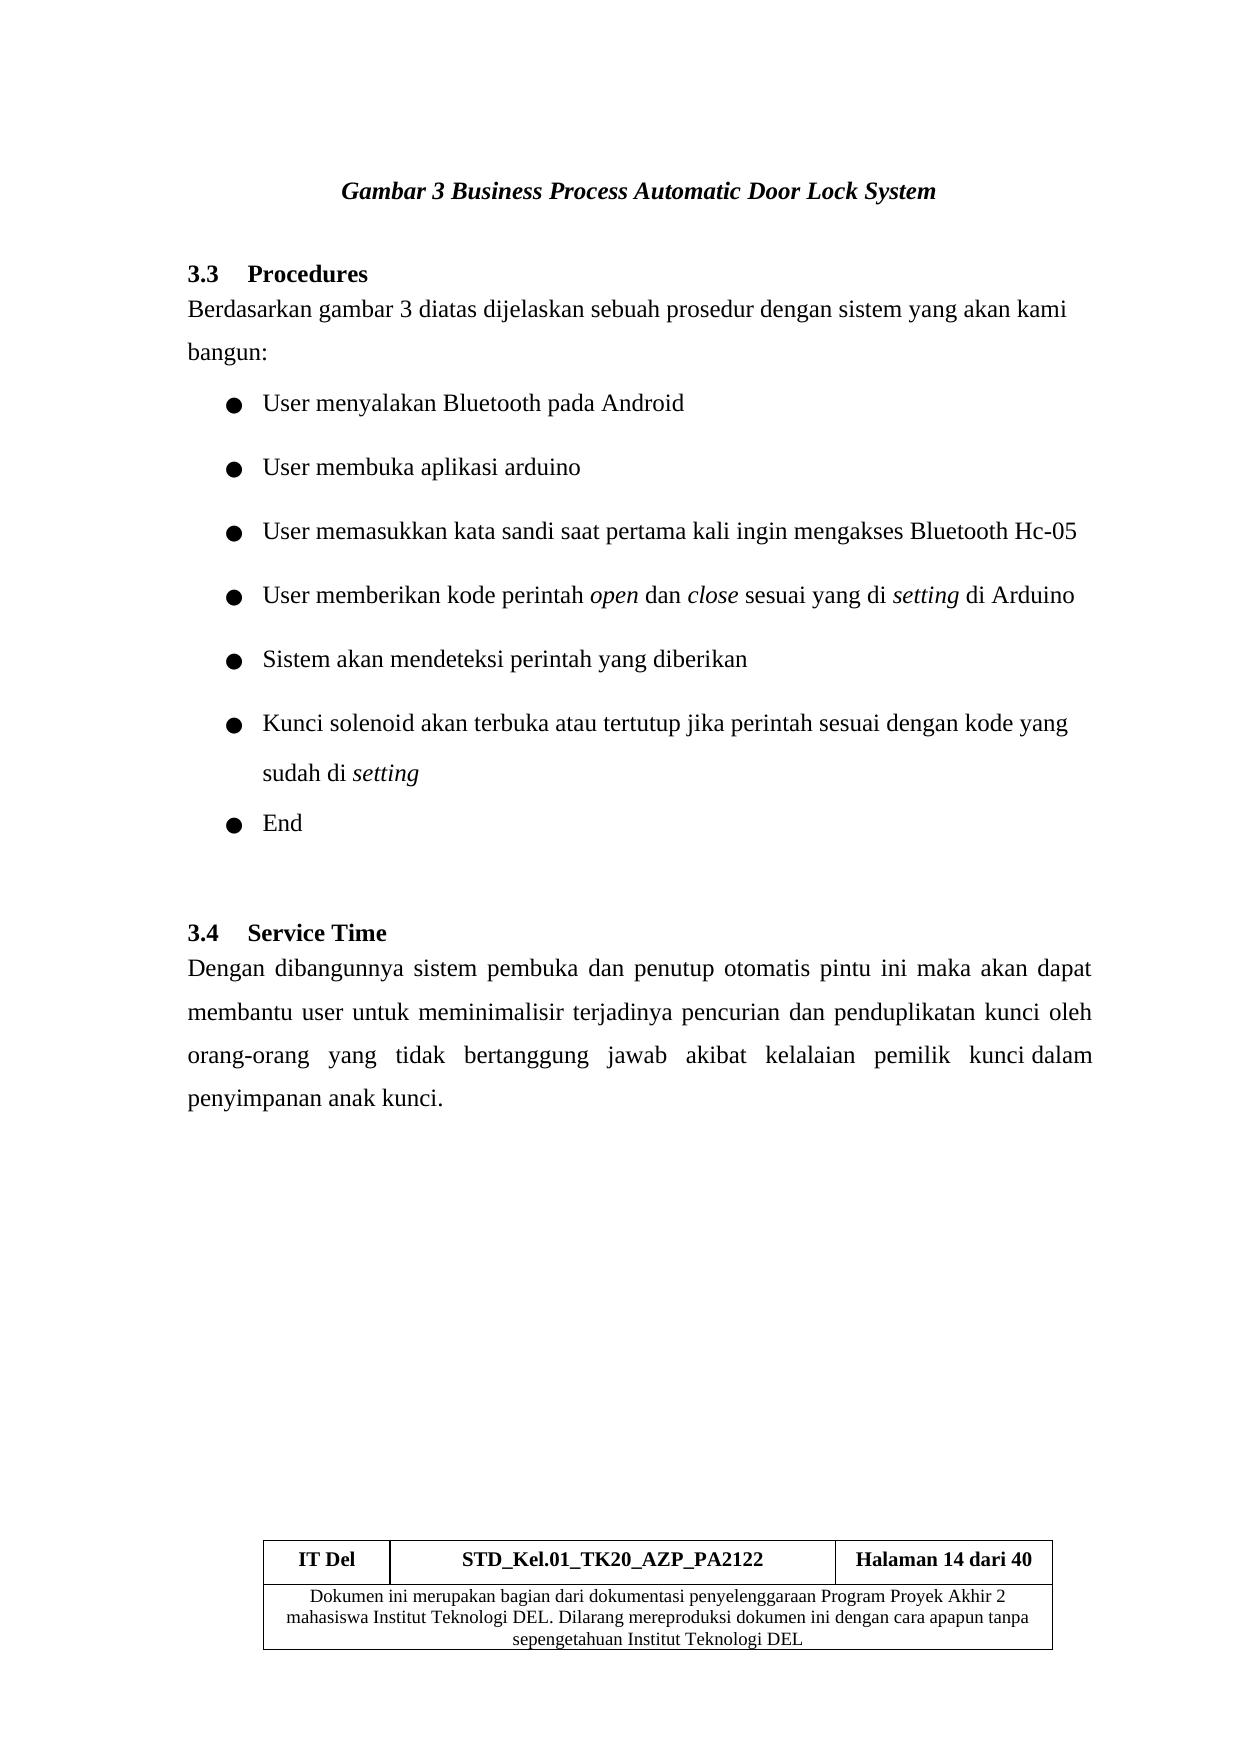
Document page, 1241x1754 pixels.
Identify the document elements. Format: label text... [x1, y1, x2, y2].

subtitle Procedures [187, 259, 1092, 288]
text Gambar 3 Business Process Automatic Door Lock System [187, 176, 1092, 205]
list Sistem akan mendeteksi perintah yang diberikan [225, 636, 1092, 679]
list User menyalakan Bluetooth pada Android [225, 380, 1092, 423]
subtitle Service Time [187, 918, 1092, 947]
list User memberikan kode perintah open dan close sesuai yang di setting di Arduino [225, 572, 1092, 615]
list User membuka aplikasi arduino [225, 444, 1092, 487]
list User memasukkan kata sandi saat pertama kali ingin mengakses Bluetooth Hc-05 [225, 508, 1092, 551]
list Kunci solenoid akan terbuka atau tertutup jika perintah sesuai dengan kode yang sudah di setting [225, 701, 1092, 786]
list End [225, 801, 1092, 843]
text Dengan dibangunnya sistem pembuka dan penutup otomatis pintu ini maka akan dapat membantu user untuk meminimalisir terjadinya pencurian dan penduplikatan kunci oleh orang-orang yang tidak bertanggung jawab akibat kelalaian pemilik kunci dalam penyimpanan anak kunci. [187, 953, 1092, 1112]
text Berdasarkan gambar 3 diatas dijelaskan sebuah prosedur dengan sistem yang akan kami bangun: [187, 294, 1092, 366]
